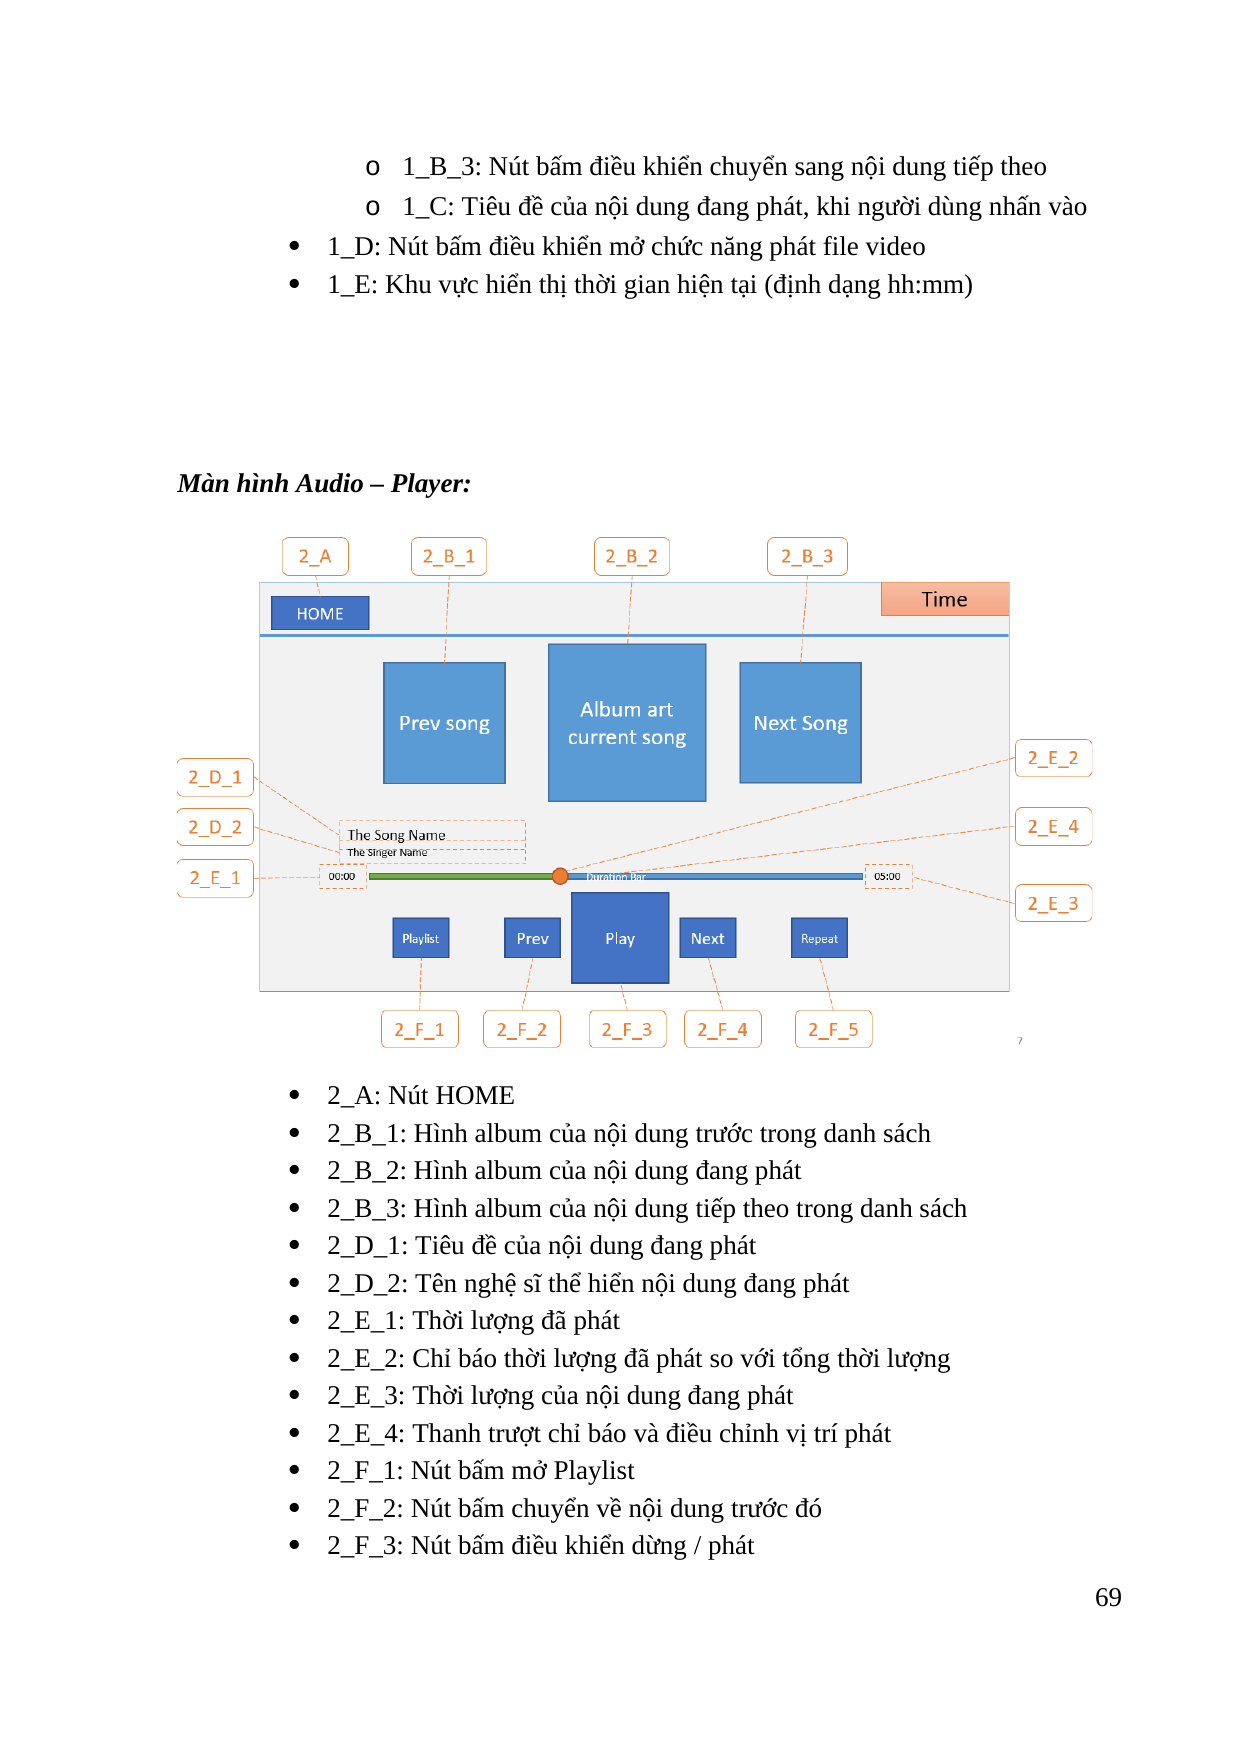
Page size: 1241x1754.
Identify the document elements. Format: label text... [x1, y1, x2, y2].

list 1_B_3: Nút bấm điều khiển chuyển sang nội dung tiếp theo [364, 150, 1122, 183]
list 2_E_3: Thời lượng của nội dung đang phát [289, 1379, 1122, 1411]
list 2_E_2: Chỉ báo thời lượng đã phát so với tổng thời lượng [289, 1342, 1122, 1373]
list 2_B_2: Hình album của nội dung đang phát [289, 1154, 1122, 1186]
list 2_E_1: Thời lượng đã phát [289, 1304, 1122, 1336]
picture [177, 516, 1093, 1061]
list 1_E: Khu vực hiển thị thời gian hiện tại (định dạng hh:mm) [289, 268, 1122, 299]
list 1_C: Tiêu đề của nội dung đang phát, khi người dùng nhấn vào [364, 190, 1122, 223]
list 2_F_2: Nút bấm chuyển về nội dung trước đó [289, 1492, 1122, 1523]
list 2_A: Nút HOME [289, 1079, 1122, 1111]
list 2_D_1: Tiêu đề của nội dung đang phát [289, 1229, 1122, 1261]
list 2_F_1: Nút bấm mở Playlist [289, 1454, 1122, 1486]
list 2_D_2: Tên nghệ sĩ thể hiển nội dung đang phát [289, 1267, 1122, 1298]
list 1_D: Nút bấm điều khiển mở chức năng phát file video [289, 230, 1122, 261]
text Màn hình Audio – Player: [177, 467, 1122, 498]
list 2_E_4: Thanh trượt chỉ báo và điều chỉnh vị trí phát [289, 1417, 1122, 1448]
list 2_B_3: Hình album của nội dung tiếp theo trong danh sách [289, 1192, 1122, 1223]
list 2_B_1: Hình album của nội dung trước trong danh sách [289, 1117, 1122, 1148]
list 2_F_3: Nút bấm điều khiển dừng / phát [289, 1529, 1122, 1561]
